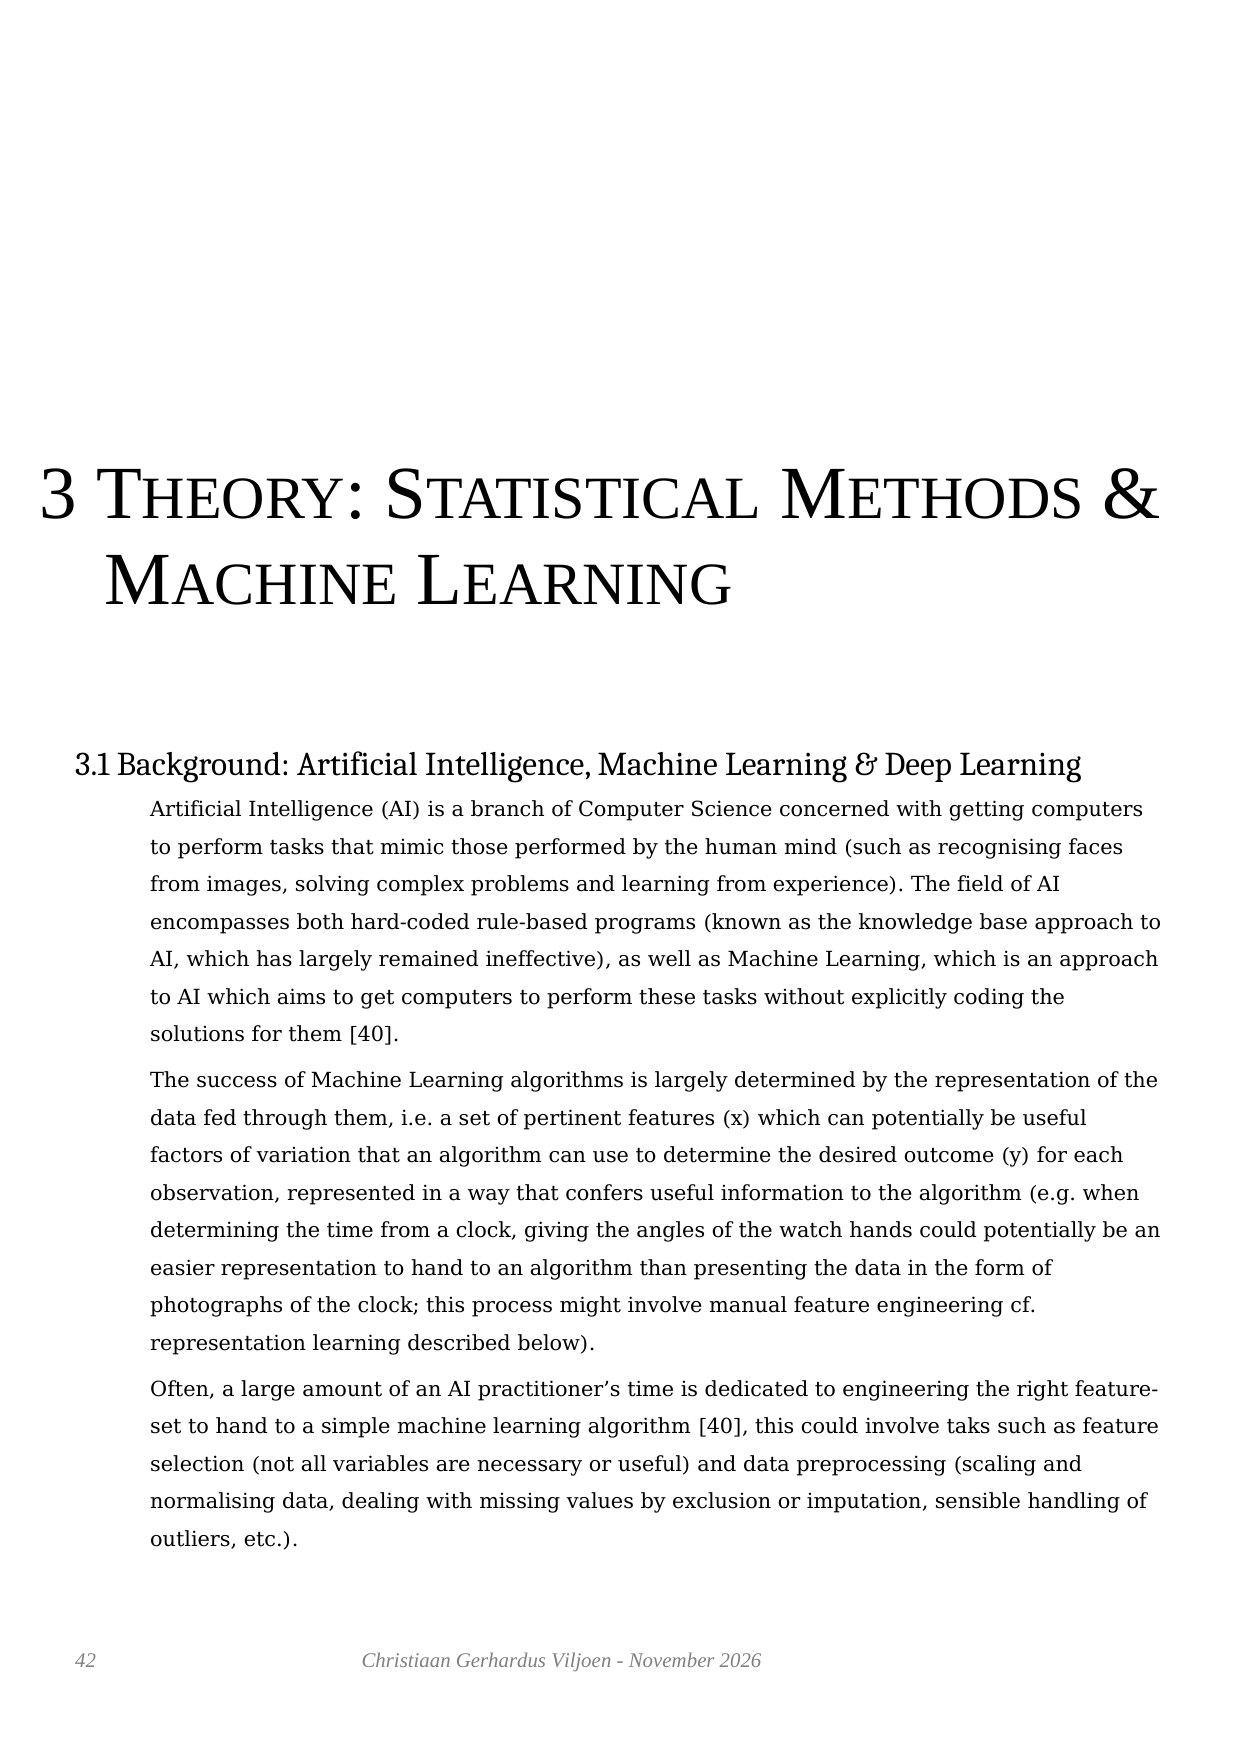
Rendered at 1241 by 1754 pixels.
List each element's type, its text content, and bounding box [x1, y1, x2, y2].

text Often, a large amount of an AI practitioner’s time is dedicated to engineering the right feature-set to hand to a simple machine learning algorithm , this could involve taks such as feature selection (not all variables are necessary or useful) and data preprocessing (scaling and normalising data, dealing with missing values by exclusion or imputation, sensible handling of outliers, etc.). [150, 1375, 1165, 1550]
subtitle Background: Artificial Intelligence, Machine Learning & Deep Learning [75, 745, 1165, 784]
subtitle Theory: Statistical Methods & Machine Learning [39, 448, 1165, 620]
text The success of Machine Learning algorithms is largely determined by the representation of the data fed through them, i.e. a set of pertinent features (x) which can potentially be useful factors of variation that an algorithm can use to determine the desired outcome (y) for each observation, represented in a way that confers useful information to the algorithm (e.g. when determining the time from a clock, giving the angles of the watch hands could potentially be an easier representation to hand to an algorithm than presenting the data in the form of photographs of the clock; this process might involve manual feature engineering cf. representation learning described below). [150, 1067, 1165, 1354]
text Artificial Intelligence (AI) is a branch of Computer Science concerned with getting computers to perform tasks that mimic those performed by the human mind (such as recognising faces from images, solving complex problems and learning from experience). The field of AI encompasses both hard-coded rule-based programs (known as the knowledge base approach to AI, which has largely remained ineffective), as well as Machine Learning, which is an approach to AI which aims to get computers to perform these tasks without explicitly coding the solutions for them . [150, 796, 1165, 1046]
